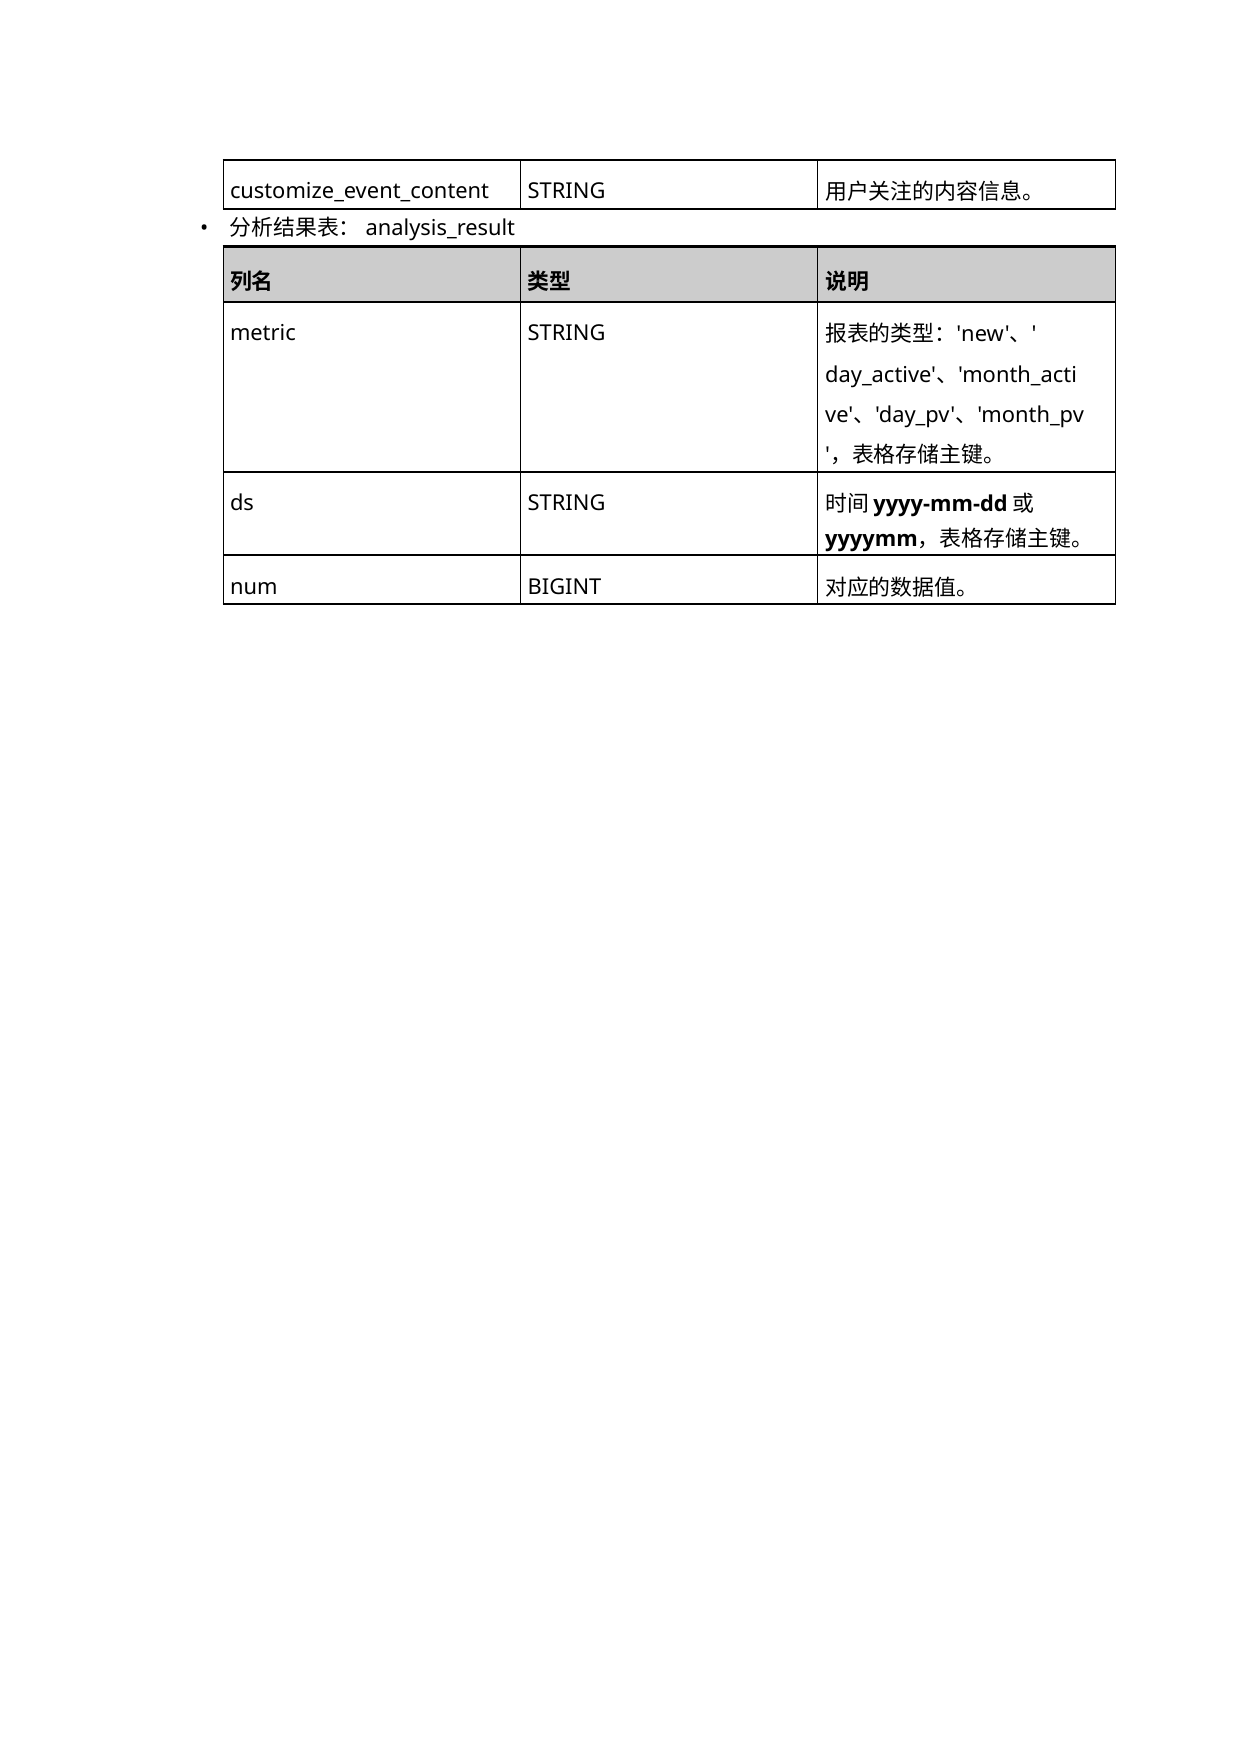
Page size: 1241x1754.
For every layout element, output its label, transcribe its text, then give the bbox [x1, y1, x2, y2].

table_cell num [224, 556, 520, 603]
table_cell ds [224, 473, 520, 554]
table_cell BIGINT [521, 556, 817, 603]
table_cell 对应的数据值。 [818, 556, 1115, 603]
table_header 类型 [521, 248, 817, 301]
list 分析结果表： analysis_result [200, 210, 1122, 242]
table_cell STRING [521, 161, 817, 208]
table_header 列名 [224, 248, 520, 301]
table_cell metric [224, 303, 520, 471]
table_cell 用户关注的内容信息。 [818, 161, 1115, 208]
table_cell STRING [521, 303, 817, 471]
table_cell STRING [521, 473, 817, 554]
table_cell 报表的类型：'new'、' day_active'、'month_acti ve'、'day_pv'、'month_pv '，表格存储主键。 [818, 303, 1115, 471]
table_header 说明 [818, 248, 1115, 301]
table_cell 时间yyyy-mm-dd或yyyymm，表格存储主键。 [818, 473, 1115, 554]
table_cell customize_event_content [224, 161, 520, 208]
